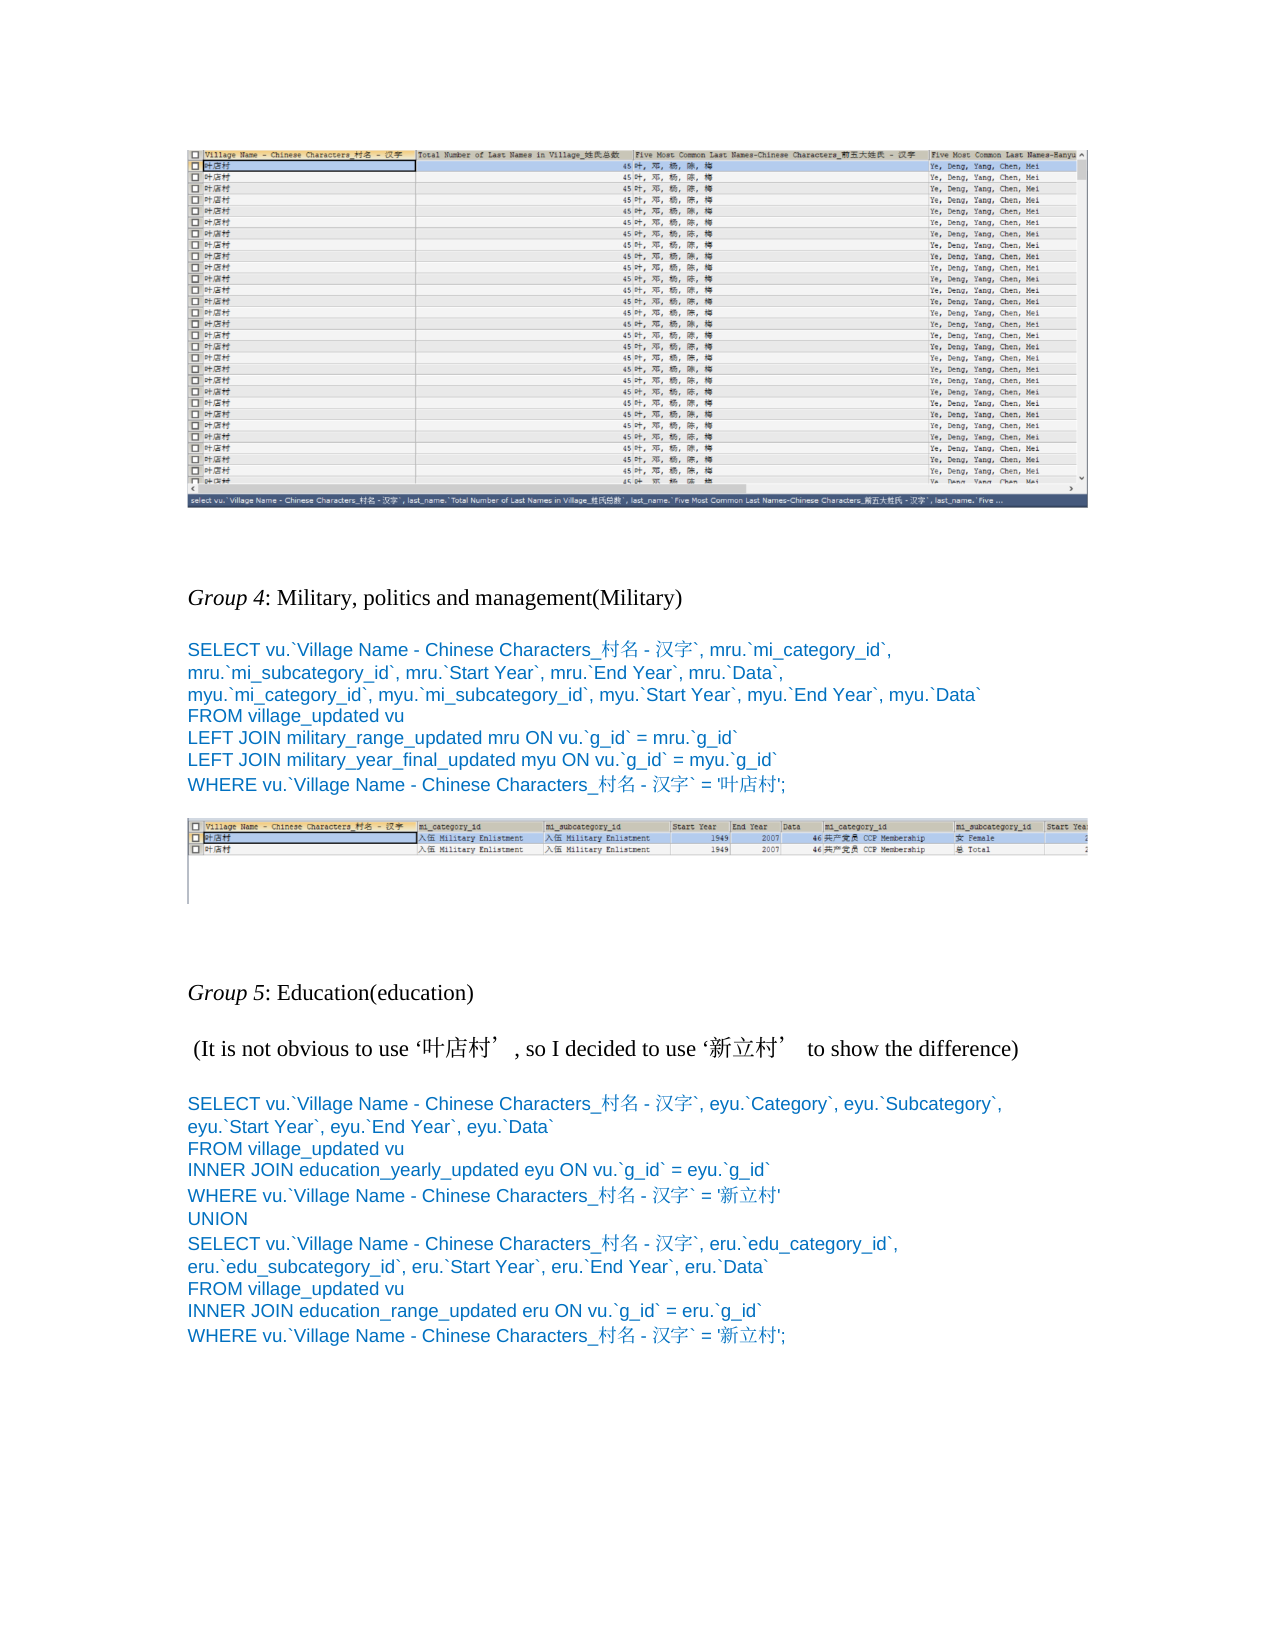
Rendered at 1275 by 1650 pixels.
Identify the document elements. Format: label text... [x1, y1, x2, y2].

text INNER JOIN education_yearly_updated eyu ON vu.`g_id` = eyu.`g_id` [187, 1159, 1087, 1181]
text (It is not obvious to use ‘叶店村’, so I decided to use ‘新立村’ to show the difference) [187, 1030, 1087, 1063]
text SELECT vu.`Village Name - Chinese Characters_村名 - 汉字`, eru.`edu_category_id`, eru.`edu_subcategory_id`, eru.`Start Year`, eru.`End Year`, eru.`Data` [187, 1229, 1087, 1278]
text FROM village_updated vu [187, 705, 1087, 727]
picture [187, 150, 1088, 508]
text Group 4: Military, politics and management(Military) [187, 584, 1087, 610]
text SELECT vu.`Village Name - Chinese Characters_村名 - 汉字`, eyu.`Category`, eyu.`Subcategory`, eyu.`Start Year`, eyu.`End Year`, eyu.`Data` [187, 1089, 1087, 1138]
text LEFT JOIN military_range_updated mru ON vu.`g_id` = mru.`g_id` [187, 727, 1087, 748]
text LEFT JOIN military_year_final_updated myu ON vu.`g_id` = myu.`g_id` [187, 748, 1087, 770]
text SELECT vu.`Village Name - Chinese Characters_村名 - 汉字`, mru.`mi_category_id`, mru.`mi_subcategory_id`, mru.`Start Year`, mru.`End Year`, mru.`Data`, [187, 635, 1087, 684]
text WHERE vu.`Village Name - Chinese Characters_村名 - 汉字` = '新立村' [187, 1181, 1087, 1208]
text myu.`mi_category_id`, myu.`mi_subcategory_id`, myu.`Start Year`, myu.`End Year`, myu.`Data` [187, 684, 1087, 705]
text Group 5: Education(education) [187, 979, 1087, 1006]
text WHERE vu.`Village Name - Chinese Characters_村名 - 汉字` = '叶店村'; [187, 770, 1087, 797]
text WHERE vu.`Village Name - Chinese Characters_村名 - 汉字` = '新立村'; [187, 1321, 1087, 1348]
text FROM village_updated vu [187, 1138, 1087, 1159]
text FROM village_updated vu [187, 1278, 1087, 1299]
text INNER JOIN education_range_updated eru ON vu.`g_id` = eru.`g_id` [187, 1299, 1087, 1321]
text UNION [187, 1208, 1087, 1229]
picture [187, 818, 1088, 904]
